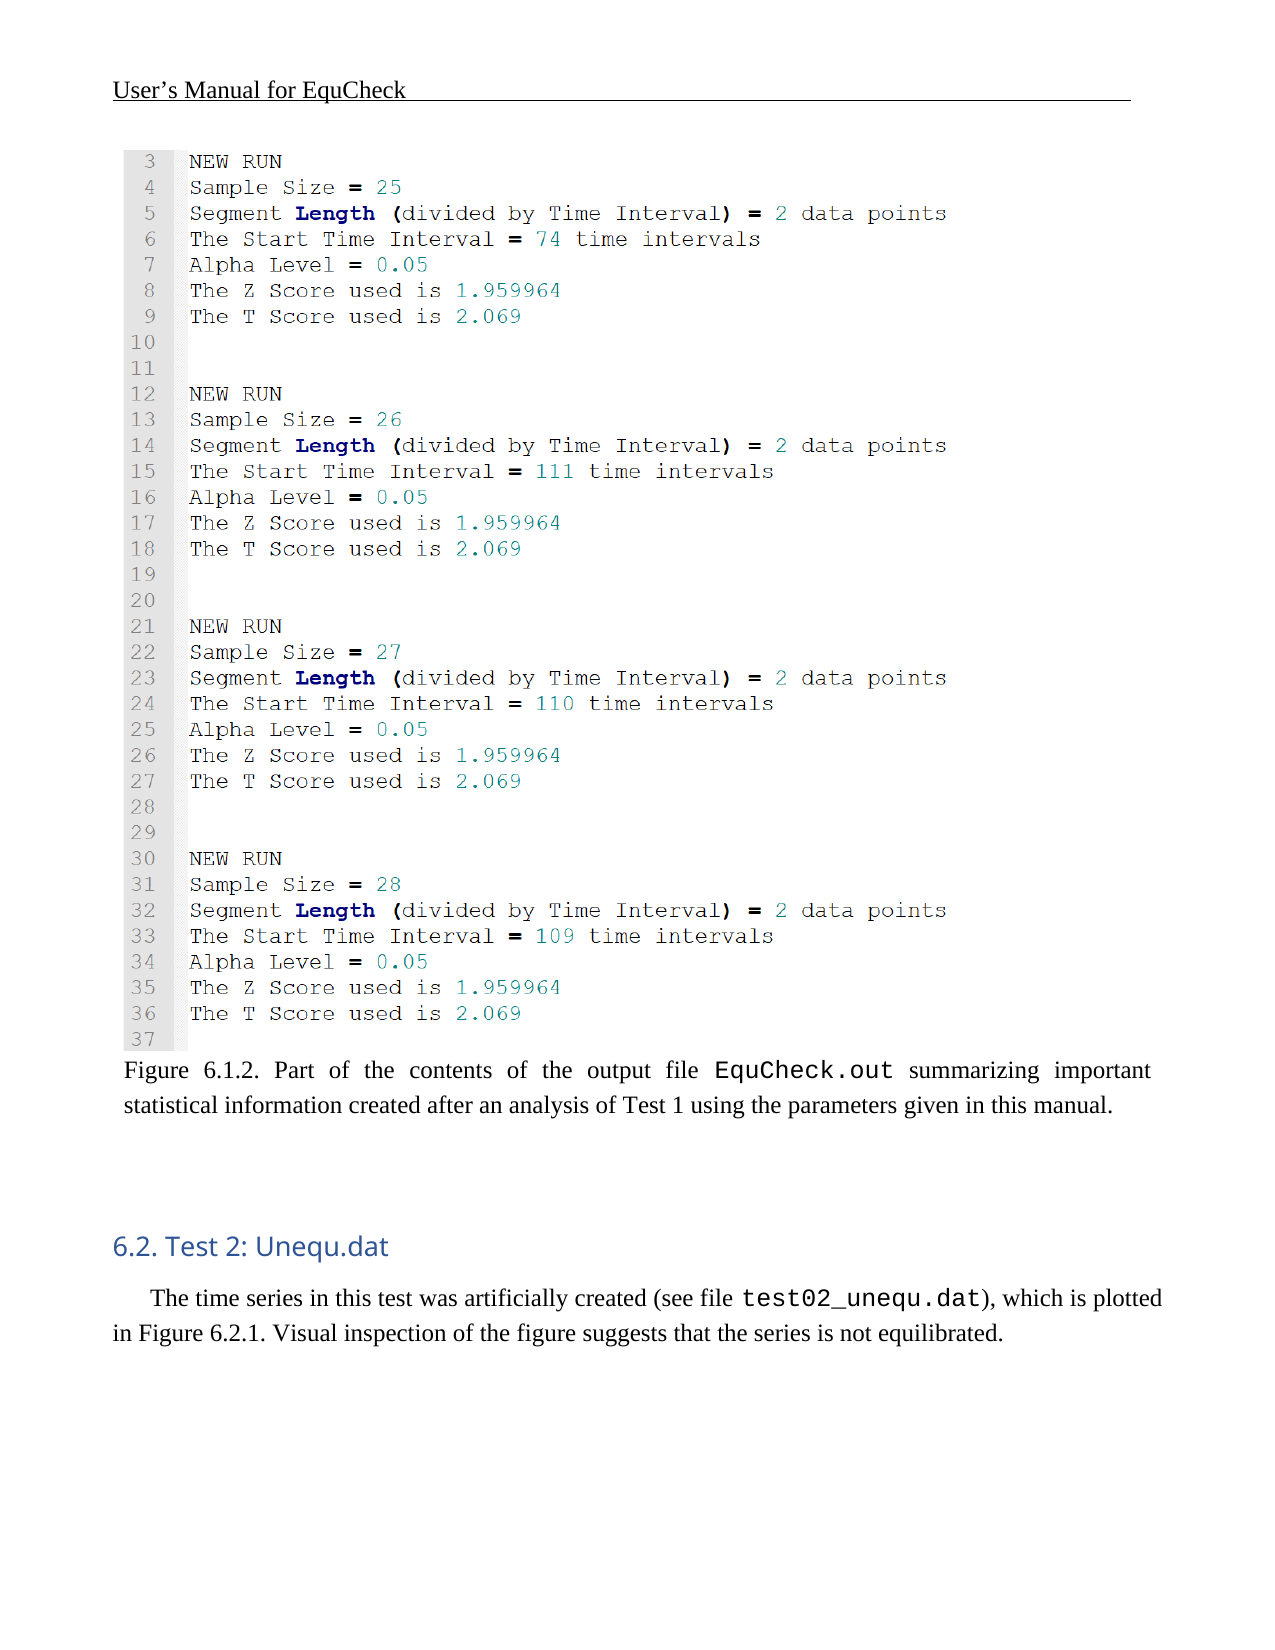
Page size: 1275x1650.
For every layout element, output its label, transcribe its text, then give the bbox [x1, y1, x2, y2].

text The time series in this test was artificially created (see file test02_unequ.dat), which is plotted in Figure 6.2.1. Visual inspection of the figure suggests that the series is not equilibrated. [112, 1283, 1162, 1346]
subtitle 6.2. Test 2: Unequ.dat [112, 1228, 1162, 1264]
table_cell Figure 6.1.2. Part of the contents of the output file EquCheck.out summarizing important statistical information created after an analysis of Test 1 using the parameters given in this manual. [113, 1055, 1162, 1123]
table_header [113, 150, 1162, 1055]
picture [123, 150, 1102, 1051]
